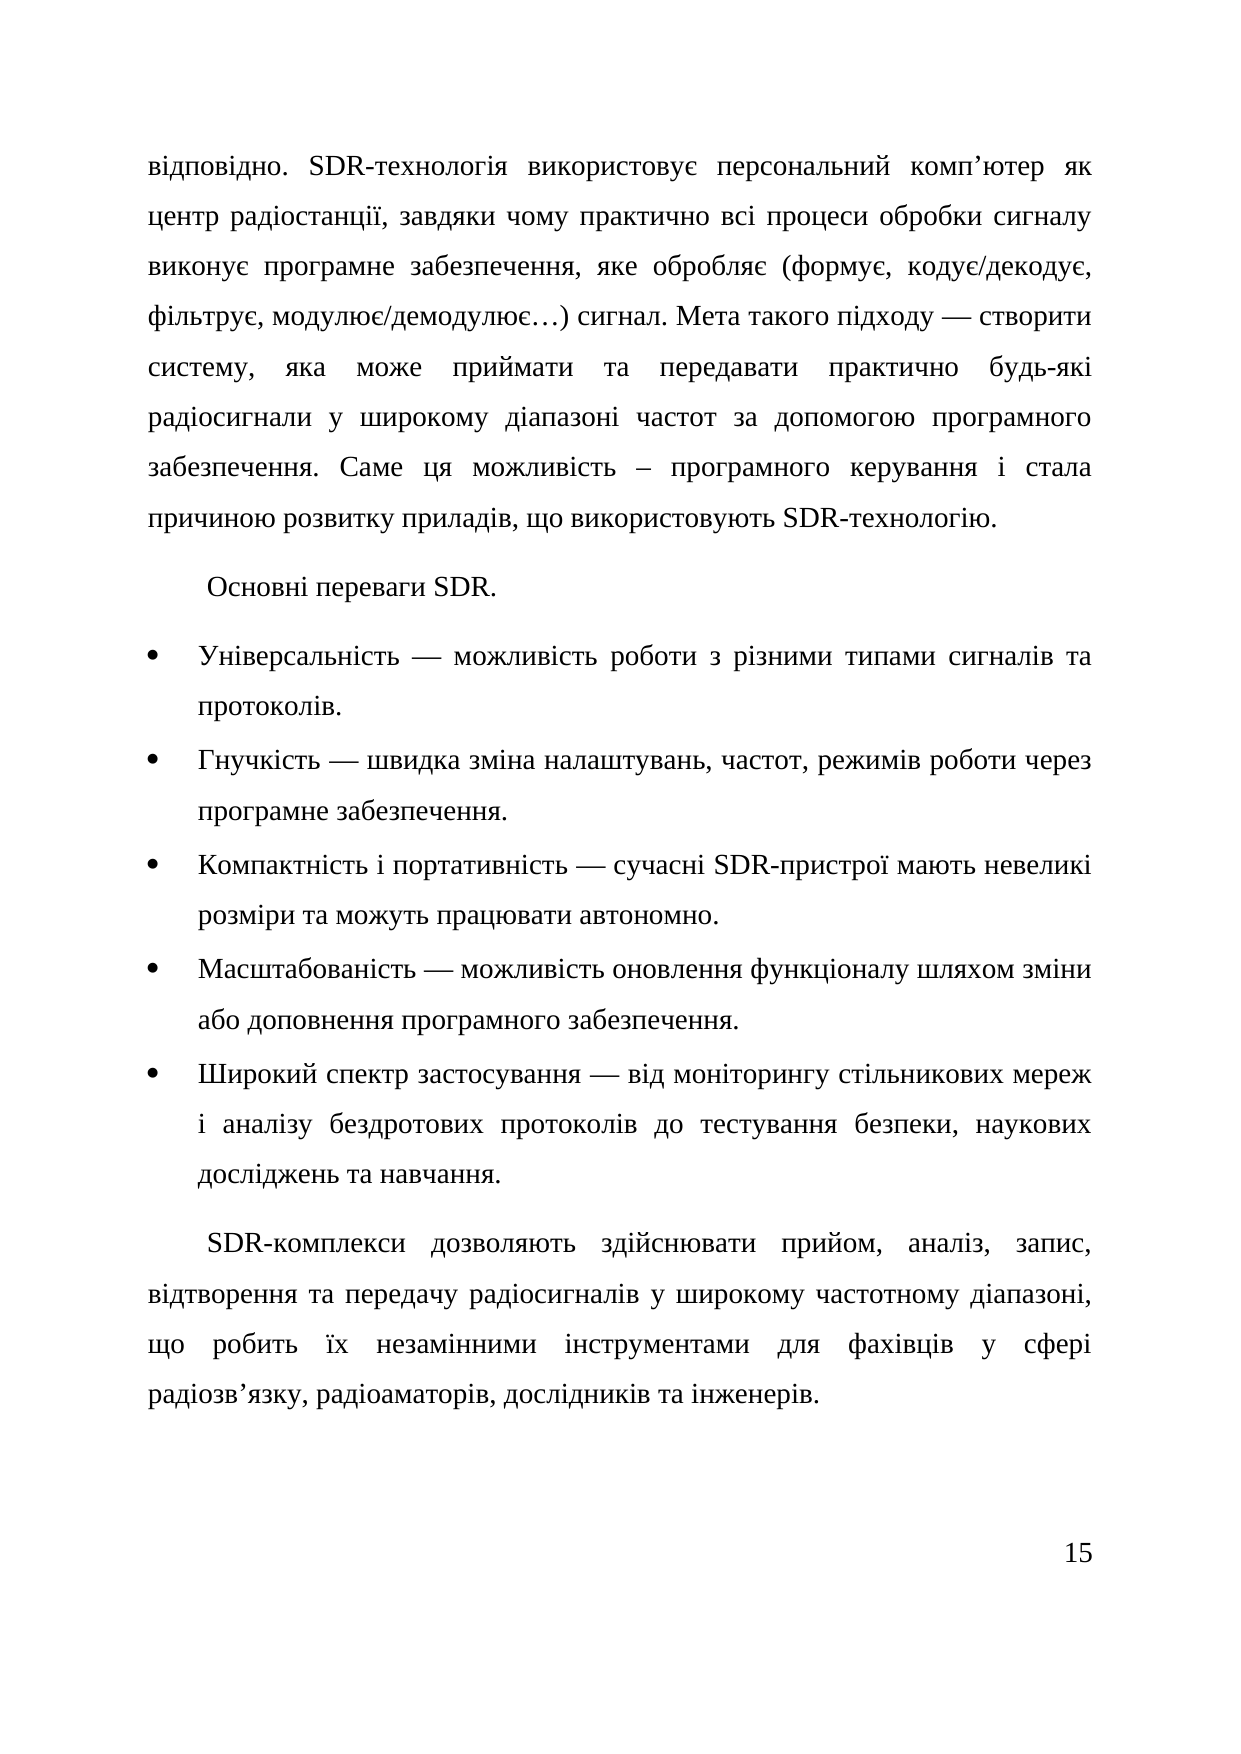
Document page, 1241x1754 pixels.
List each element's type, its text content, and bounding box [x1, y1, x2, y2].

text SDR-комплекси дозволяють здійснювати прийом, аналіз, запис, відтворення та передачу радіосигналів у широкому частотному діапазоні, що робить їх незамінними інструментами для фахівців у сфері радіозв’язку, радіоаматорів, дослідників та інженерів. [148, 1226, 1093, 1410]
list Універсальність — можливість роботи з різними типами сигналів та протоколів. [148, 638, 1093, 722]
list Масштабованість — можливість оновлення функціоналу шляхом зміни або доповнення програмного забезпечення. [148, 951, 1093, 1035]
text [148, 148, 1093, 533]
list Гнучкість — швидка зміна налаштувань, частот, режимів роботи через програмне забезпечення. [148, 742, 1093, 826]
list Широкий спектр застосування — від моніторингу стільникових мереж і аналізу бездротових протоколів до тестування безпеки, наукових досліджень та навчання. [148, 1056, 1093, 1190]
text Основні переваги SDR. [148, 569, 1093, 602]
list Компактність і портативність — сучасні SDR-пристрої мають невеликі розміри та можуть працювати автономно. [148, 847, 1093, 931]
